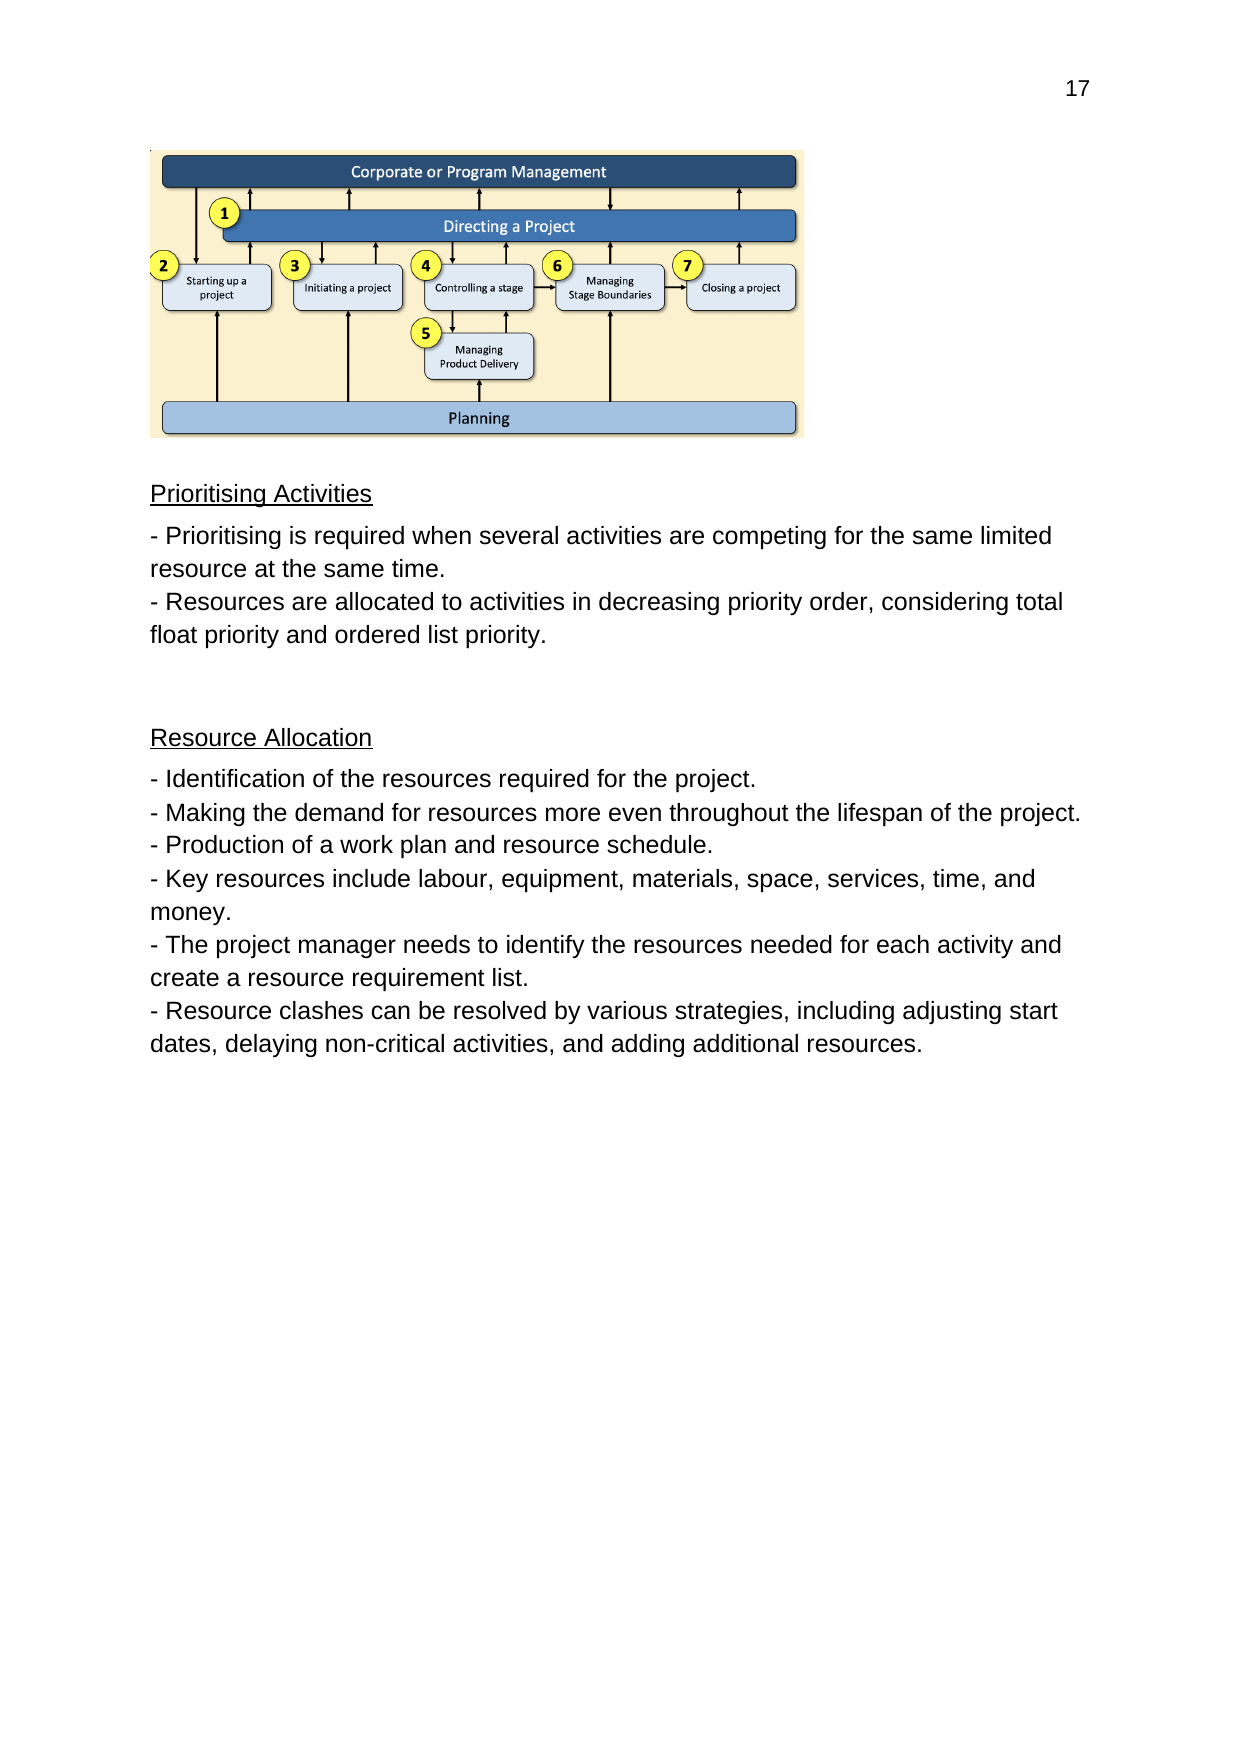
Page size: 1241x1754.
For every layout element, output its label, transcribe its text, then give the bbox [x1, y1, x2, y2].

text - Resource clashes can be resolved by various strategies, including adjusting start dates, delaying non-critical activities, and adding additional resources. [150, 996, 1090, 1057]
text - Making the demand for resources more even throughout the lifespan of the project. [150, 797, 1090, 826]
text - Identification of the resources required for the project. [150, 764, 1090, 793]
text - Key resources include labour, equipment, materials, space, services, time, and money. [150, 863, 1090, 925]
text - Prioritising is required when several activities are competing for the same limited resource at the same time. [150, 521, 1090, 582]
subtitle Resource Allocation [150, 723, 1090, 752]
text - Production of a work plan and resource schedule. [150, 831, 1090, 859]
text - The project manager needs to identify the resources needed for each activity and create a resource requirement list. [150, 929, 1090, 991]
text - Resources are allocated to activities in decreasing priority order, considering total float priority and ordered list priority. [150, 587, 1090, 648]
subtitle Prioritising Activities [150, 479, 1090, 508]
picture [150, 150, 805, 438]
